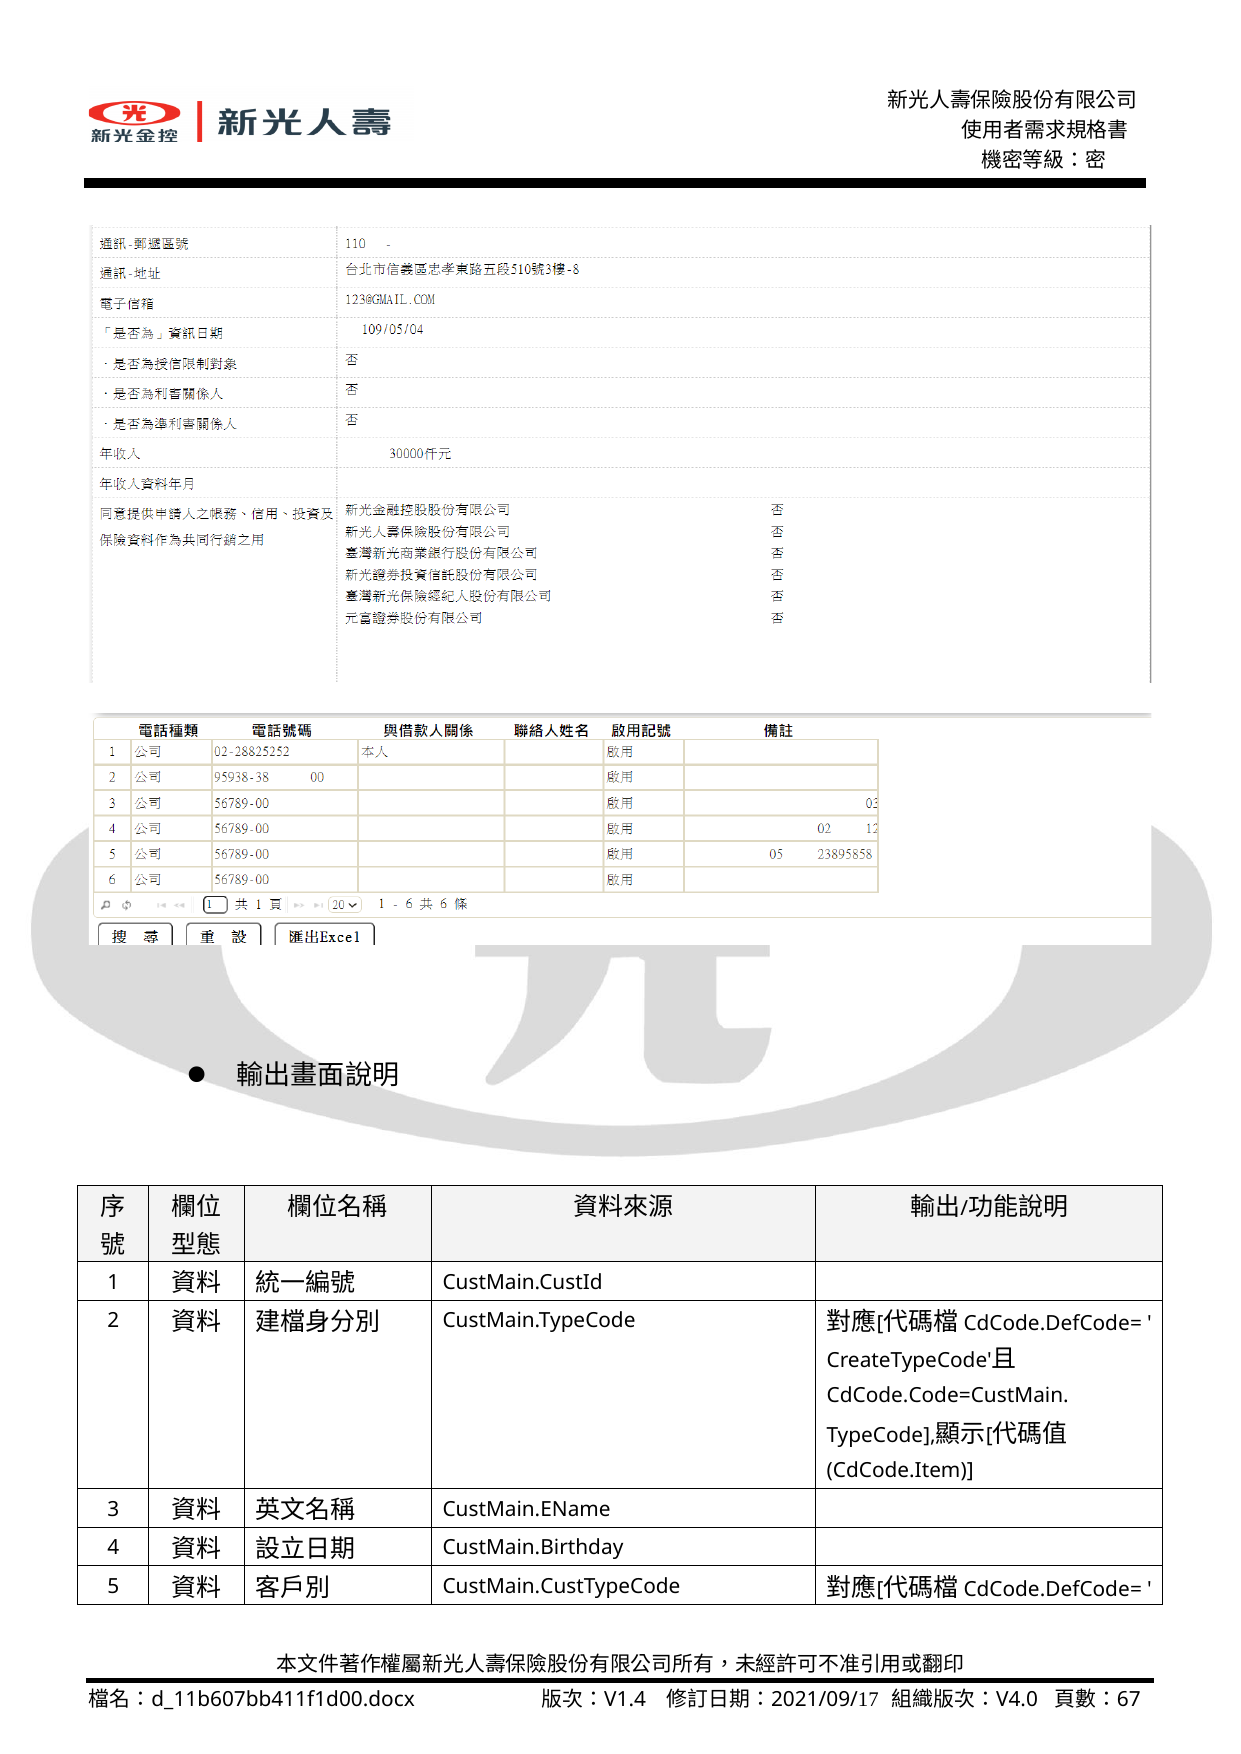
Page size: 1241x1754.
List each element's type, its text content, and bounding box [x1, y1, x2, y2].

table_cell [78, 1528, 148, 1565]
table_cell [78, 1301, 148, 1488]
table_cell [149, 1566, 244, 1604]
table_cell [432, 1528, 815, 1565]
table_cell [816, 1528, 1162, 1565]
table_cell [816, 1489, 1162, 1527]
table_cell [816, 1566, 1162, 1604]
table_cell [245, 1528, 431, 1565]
picture [88, 86, 414, 142]
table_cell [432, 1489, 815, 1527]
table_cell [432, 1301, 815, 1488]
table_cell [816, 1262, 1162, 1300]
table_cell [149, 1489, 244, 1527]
picture [88, 225, 1152, 683]
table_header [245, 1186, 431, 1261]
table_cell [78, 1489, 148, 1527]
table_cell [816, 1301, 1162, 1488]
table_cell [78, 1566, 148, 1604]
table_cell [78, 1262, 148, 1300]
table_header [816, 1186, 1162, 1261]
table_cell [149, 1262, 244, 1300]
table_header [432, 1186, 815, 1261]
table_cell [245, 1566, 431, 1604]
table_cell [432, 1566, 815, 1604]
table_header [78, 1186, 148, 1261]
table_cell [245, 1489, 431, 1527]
picture [25, 709, 1215, 1163]
list 輸出畫面說明 [186, 1035, 1152, 1110]
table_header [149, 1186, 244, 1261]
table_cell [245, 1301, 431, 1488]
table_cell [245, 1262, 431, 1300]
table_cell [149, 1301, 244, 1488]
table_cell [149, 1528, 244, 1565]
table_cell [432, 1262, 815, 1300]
